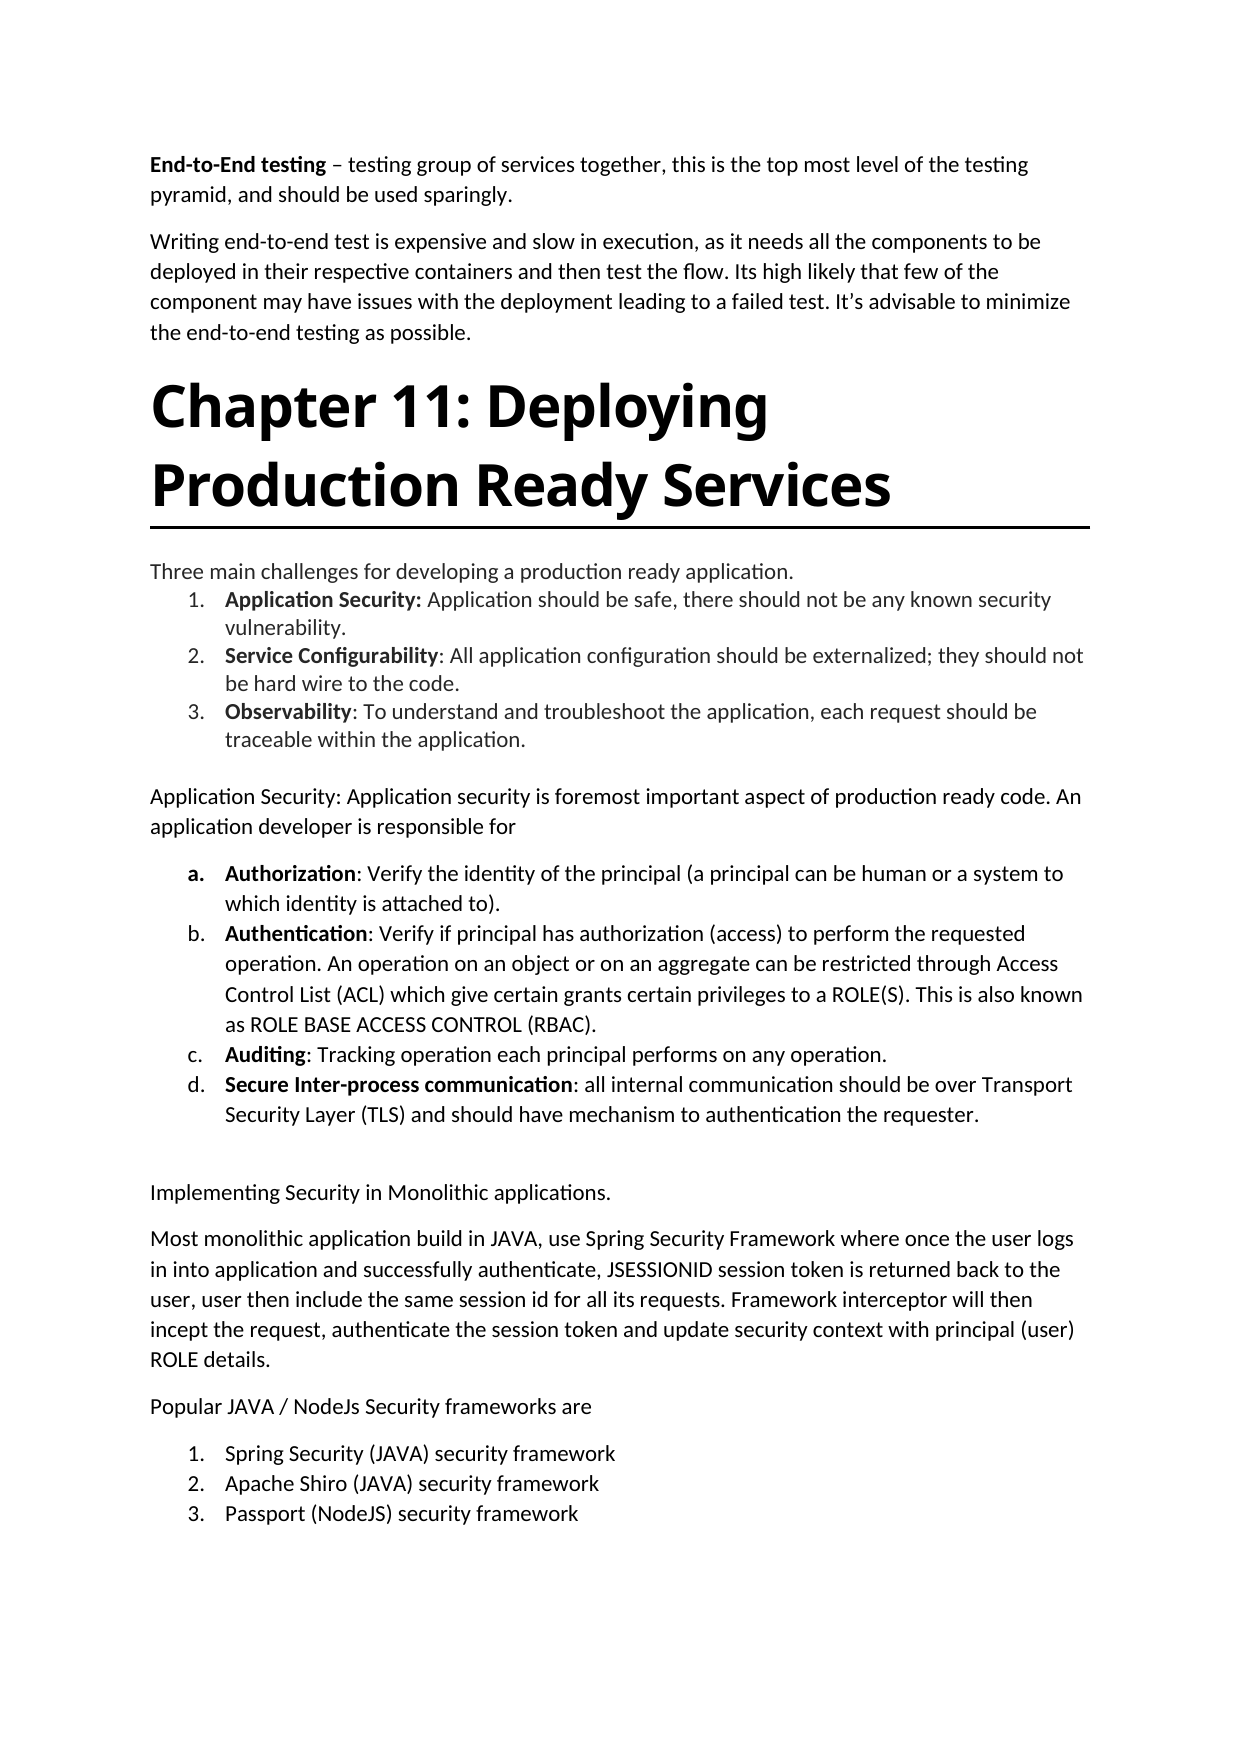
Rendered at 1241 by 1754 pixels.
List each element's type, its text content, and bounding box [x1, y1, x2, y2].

list Authentication: Verify if principal has authorization (access) to perform the requested operation. An operation on an object or on an aggregate can be restricted through Access Control List (ACL) which give certain grants certain privileges to a ROLE(S). This is also known as ROLE BASE ACCESS CONTROL (RBAC). [187, 919, 1090, 1038]
text Most monolithic application build in JAVA, use Spring Security Framework where once the user logs in into application and successfully authenticate, JSESSIONID session token is returned back to the user, user then include the same session id for all its requests. Framework interceptor will then incept the request, authenticate the session token and update security context with principal (user) ROLE details. [150, 1224, 1090, 1373]
list Application Security: Application should be safe, there should not be any known security vulnerability. [187, 585, 1090, 641]
text Three main challenges for developing a production ready application. [150, 557, 1090, 585]
list Apache Shiro (JAVA) security framework [187, 1469, 1090, 1497]
text Application Security: Application security is foremost important aspect of production ready code. An application developer is responsible for [150, 782, 1090, 840]
list Spring Security (JAVA) security framework [187, 1439, 1090, 1467]
list Secure Inter-process communication: all internal communication should be over Transport Security Layer (TLS) and should have mechanism to authentication the requester. [187, 1070, 1090, 1128]
text Popular JAVA / NodeJs Security frameworks are [150, 1392, 1090, 1420]
list Observability: To understand and troubleshoot the application, each request should be traceable within the application. [187, 697, 1090, 753]
text Implementing Security in Monolithic applications. [150, 1178, 1090, 1206]
list Passport (NodeJS) security framework [187, 1499, 1090, 1527]
list Service Configurability: All application configuration should be externalized; they should not be hard wire to the code. [187, 641, 1090, 697]
text Writing end-to-end test is expensive and slow in execution, as it needs all the components to be deployed in their respective containers and then test the flow. Its high likely that few of the component may have issues with the deployment leading to a failed test. It’s advisable to minimize the end-to-end testing as possible. [150, 227, 1090, 346]
list Auditing: Tracking operation each principal performs on any operation. [187, 1040, 1090, 1068]
list Authorization: Verify the identity of the principal (a principal can be human or a system to which identity is attached to). [187, 859, 1090, 917]
text End-to-End testing – testing group of services together, this is the top most level of the testing pyramid, and should be used sparingly. [150, 150, 1090, 208]
title Chapter 11: Deploying Production Ready Services [150, 364, 1090, 526]
